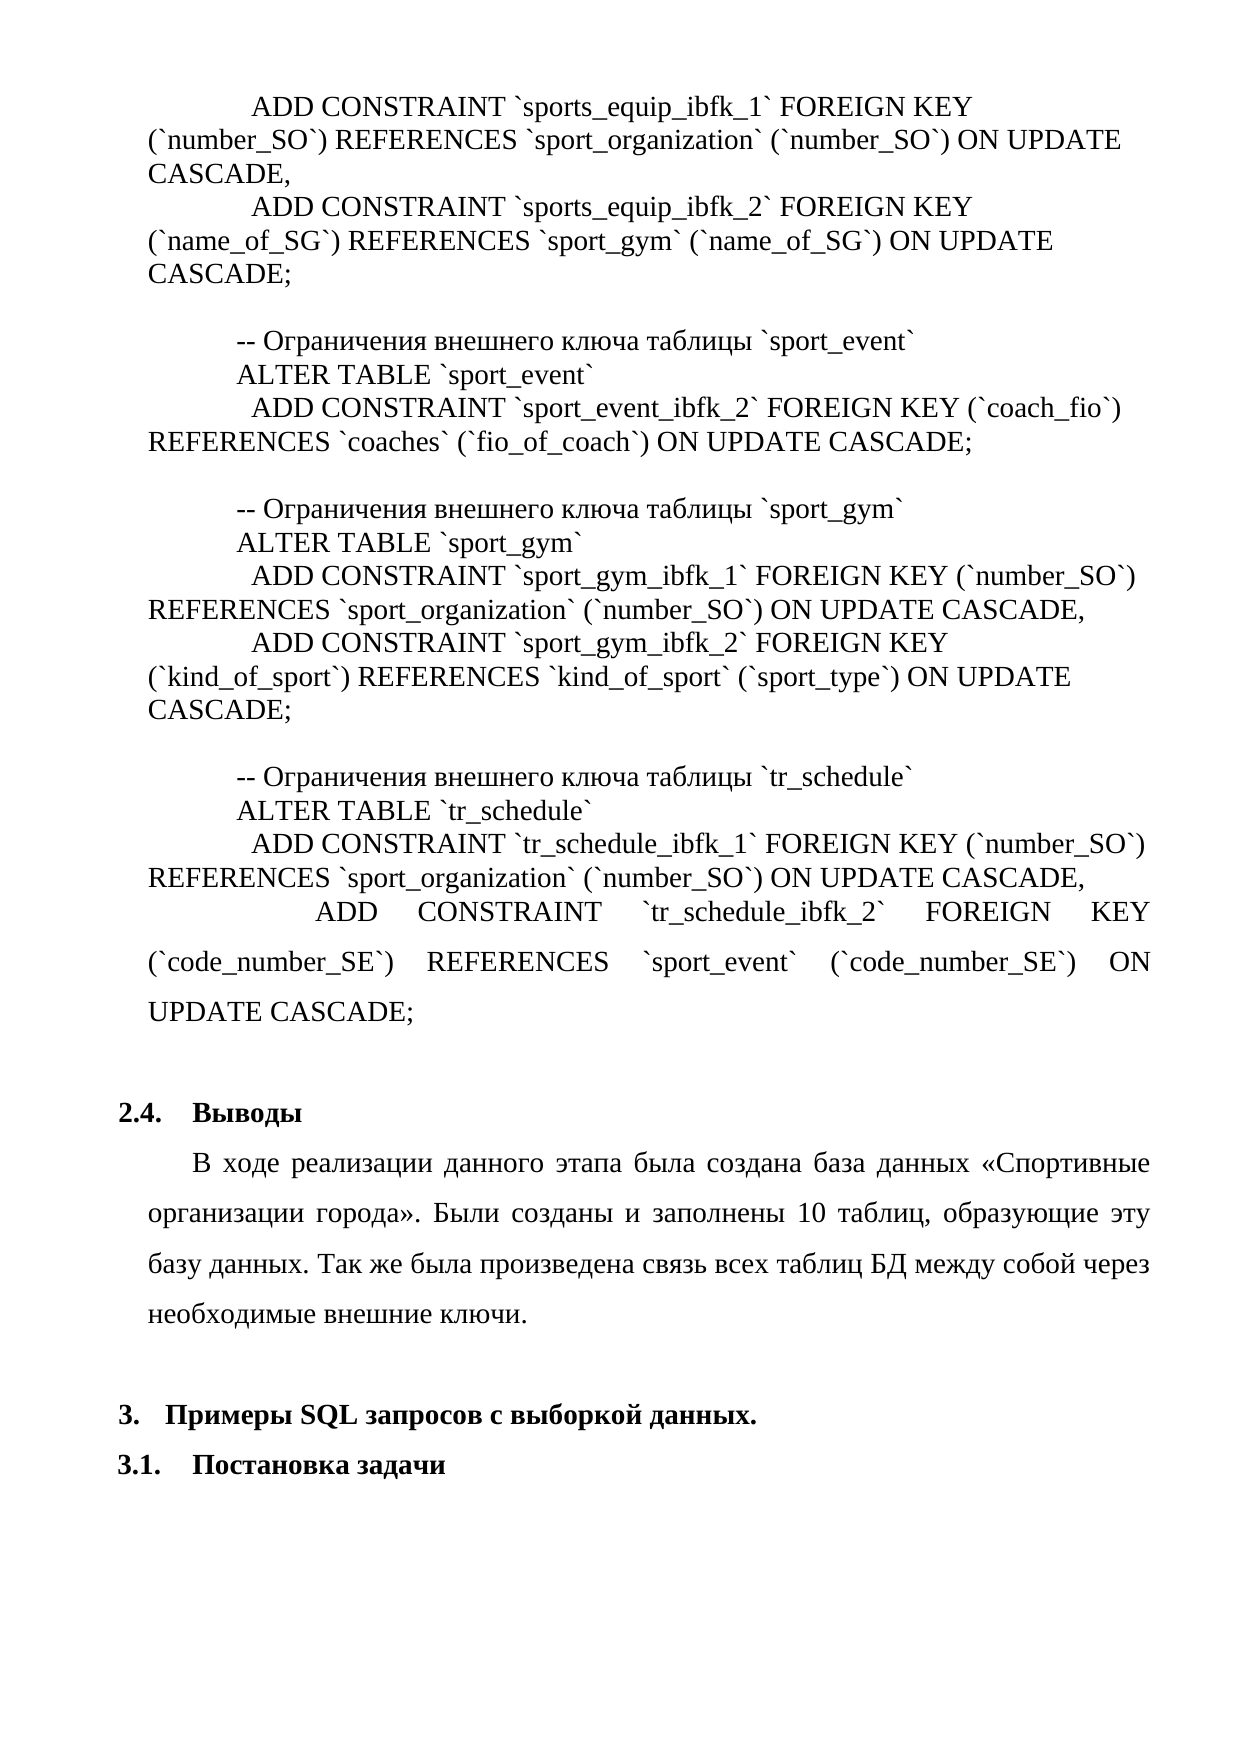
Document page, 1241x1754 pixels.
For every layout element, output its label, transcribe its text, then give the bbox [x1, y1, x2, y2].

text ADD CONSTRAINT `tr_schedule_ibfk_2` FOREIGN KEY (`code_number_SE`) REFERENCES `sport_event` (`code_number_SE`) ON UPDATE CASCADE; [148, 894, 1152, 1028]
text ADD CONSTRAINT `sport_gym_ibfk_1` FOREIGN KEY (`number_SO`) REFERENCES `sport_organization` (`number_SO`) ON UPDATE CASCADE, [148, 558, 1152, 625]
text -- Ограничения внешнего ключа таблицы `sport_gym` [148, 491, 1152, 525]
text ALTER TABLE `sport_event` [148, 357, 1152, 391]
list Выводы [118, 1095, 1152, 1128]
list Постановка задачи [117, 1447, 1152, 1481]
text ADD CONSTRAINT `sports_equip_ibfk_2` FOREIGN KEY (`name_of_SG`) REFERENCES `sport_gym` (`name_of_SG`) ON UPDATE CASCADE; [148, 189, 1152, 290]
text ADD CONSTRAINT `sport_event_ibfk_2` FOREIGN KEY (`coach_fio`) REFERENCES `coaches` (`fio_of_coach`) ON UPDATE CASCADE; [148, 391, 1152, 458]
text В ходе реализации данного этапа была создана база данных «Спортивные организации города». Были созданы и заполнены 10 таблиц, образующие эту базу данных. Так же была произведена связь всех таблиц БД между собой через необходимые внешние ключи. [148, 1145, 1152, 1330]
text ADD CONSTRAINT `sport_gym_ibfk_2` FOREIGN KEY (`kind_of_sport`) REFERENCES `kind_of_sport` (`sport_type`) ON UPDATE CASCADE; [148, 625, 1152, 726]
text ADD CONSTRAINT `tr_schedule_ibfk_1` FOREIGN KEY (`number_SO`) REFERENCES `sport_organization` (`number_SO`) ON UPDATE CASCADE, [148, 827, 1152, 894]
text ADD CONSTRAINT `sports_equip_ibfk_1` FOREIGN KEY (`number_SO`) REFERENCES `sport_organization` (`number_SO`) ON UPDATE CASCADE, [148, 89, 1152, 189]
text ALTER TABLE `tr_schedule` [148, 793, 1152, 827]
list Примеры SQL запросов с выборкой данных. [118, 1397, 1152, 1430]
text ALTER TABLE `sport_gym` [148, 525, 1152, 558]
text -- Ограничения внешнего ключа таблицы `sport_event` [148, 323, 1152, 357]
text -- Ограничения внешнего ключа таблицы `tr_schedule` [148, 759, 1152, 793]
